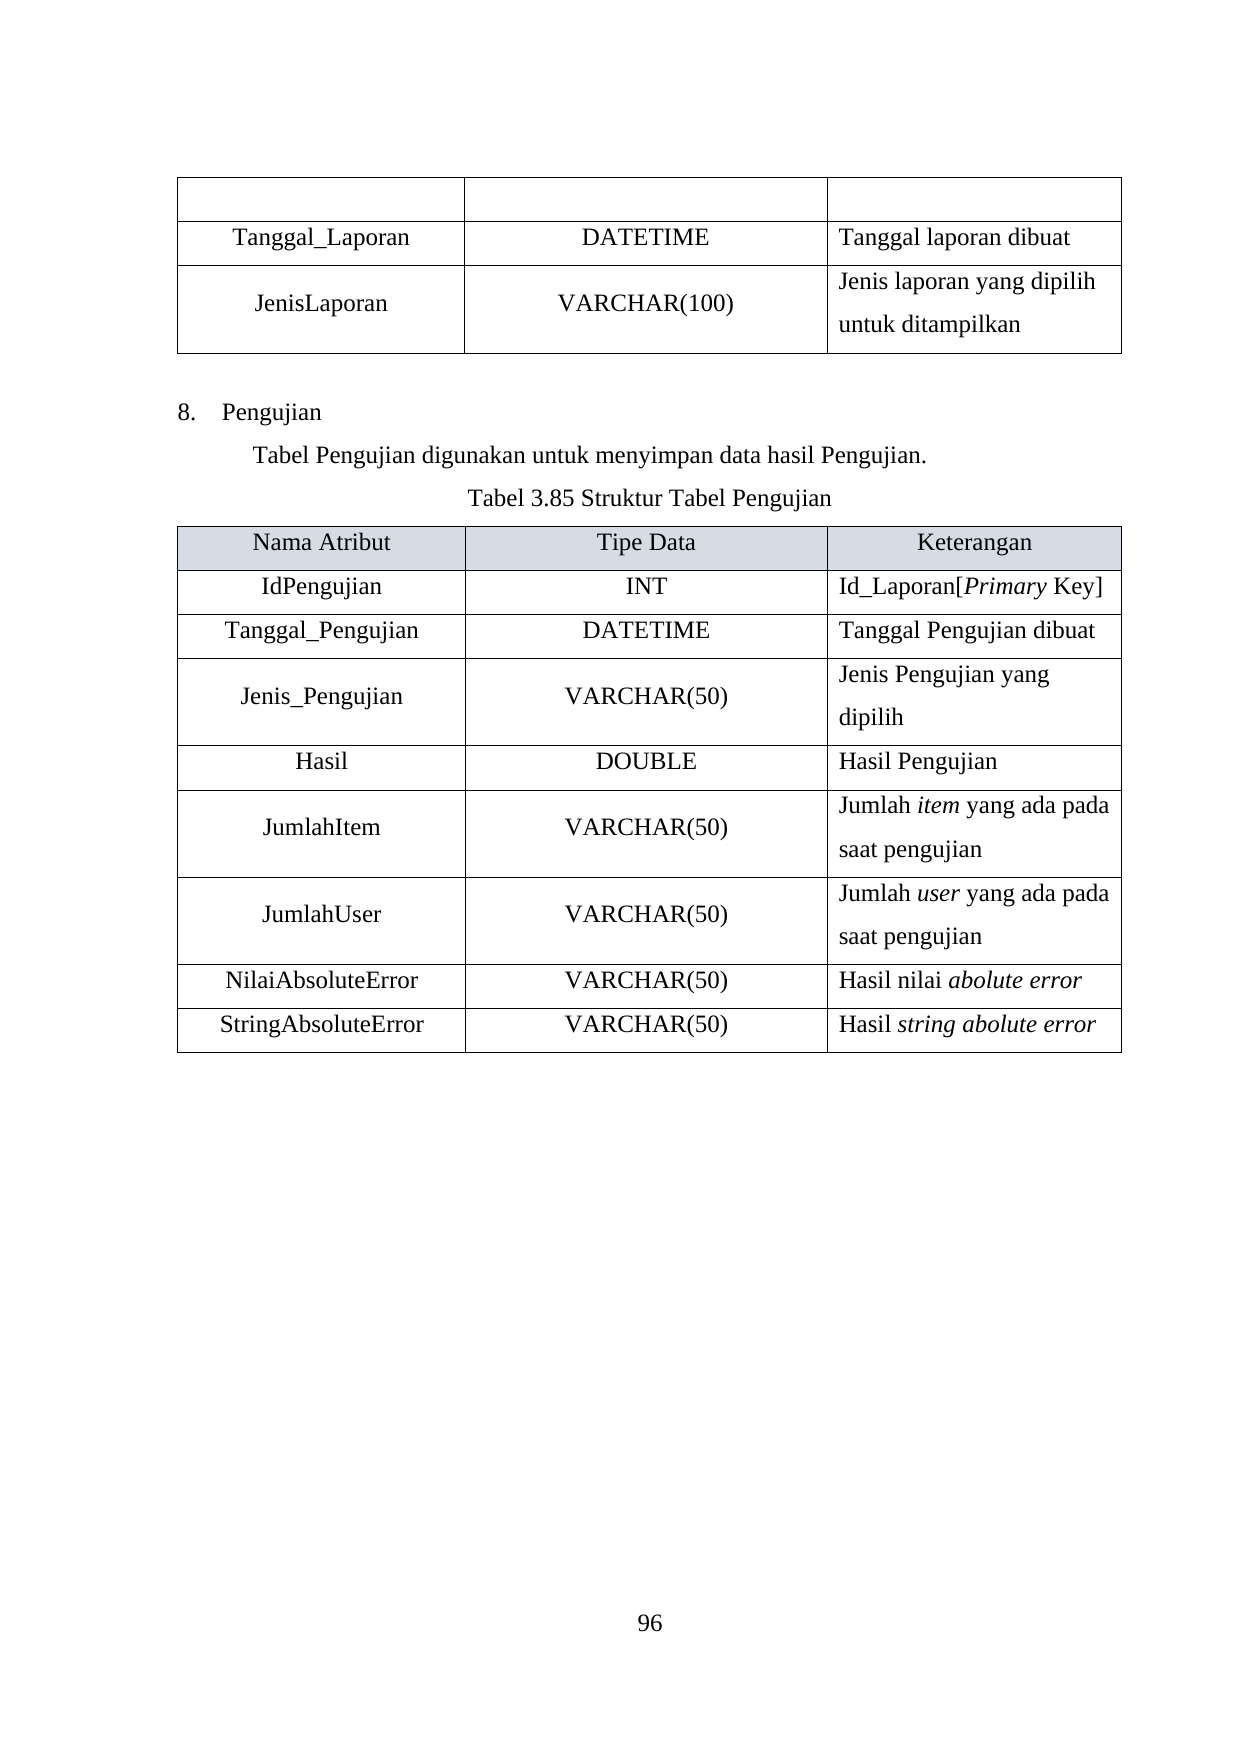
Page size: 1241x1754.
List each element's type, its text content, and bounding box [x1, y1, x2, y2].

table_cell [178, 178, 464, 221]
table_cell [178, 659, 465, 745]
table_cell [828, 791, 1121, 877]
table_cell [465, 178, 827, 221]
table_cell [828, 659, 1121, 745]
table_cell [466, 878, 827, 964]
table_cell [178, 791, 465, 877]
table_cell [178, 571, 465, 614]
list Pengujian [177, 397, 1122, 425]
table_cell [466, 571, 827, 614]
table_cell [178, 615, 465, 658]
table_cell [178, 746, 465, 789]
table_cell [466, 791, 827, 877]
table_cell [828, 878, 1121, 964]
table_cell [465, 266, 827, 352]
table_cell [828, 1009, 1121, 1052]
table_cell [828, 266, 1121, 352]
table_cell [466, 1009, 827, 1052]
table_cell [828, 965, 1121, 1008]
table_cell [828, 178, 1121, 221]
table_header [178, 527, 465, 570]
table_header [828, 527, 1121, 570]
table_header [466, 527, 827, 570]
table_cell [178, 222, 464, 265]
text Tabel Pengujian digunakan untuk menyimpan data hasil Pengujian. [177, 440, 1122, 468]
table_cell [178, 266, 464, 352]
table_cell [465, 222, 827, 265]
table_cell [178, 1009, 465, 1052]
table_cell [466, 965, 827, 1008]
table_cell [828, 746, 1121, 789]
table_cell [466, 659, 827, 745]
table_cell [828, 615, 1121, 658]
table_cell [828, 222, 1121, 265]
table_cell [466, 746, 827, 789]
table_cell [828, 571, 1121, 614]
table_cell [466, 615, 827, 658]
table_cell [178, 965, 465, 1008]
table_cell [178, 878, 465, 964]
